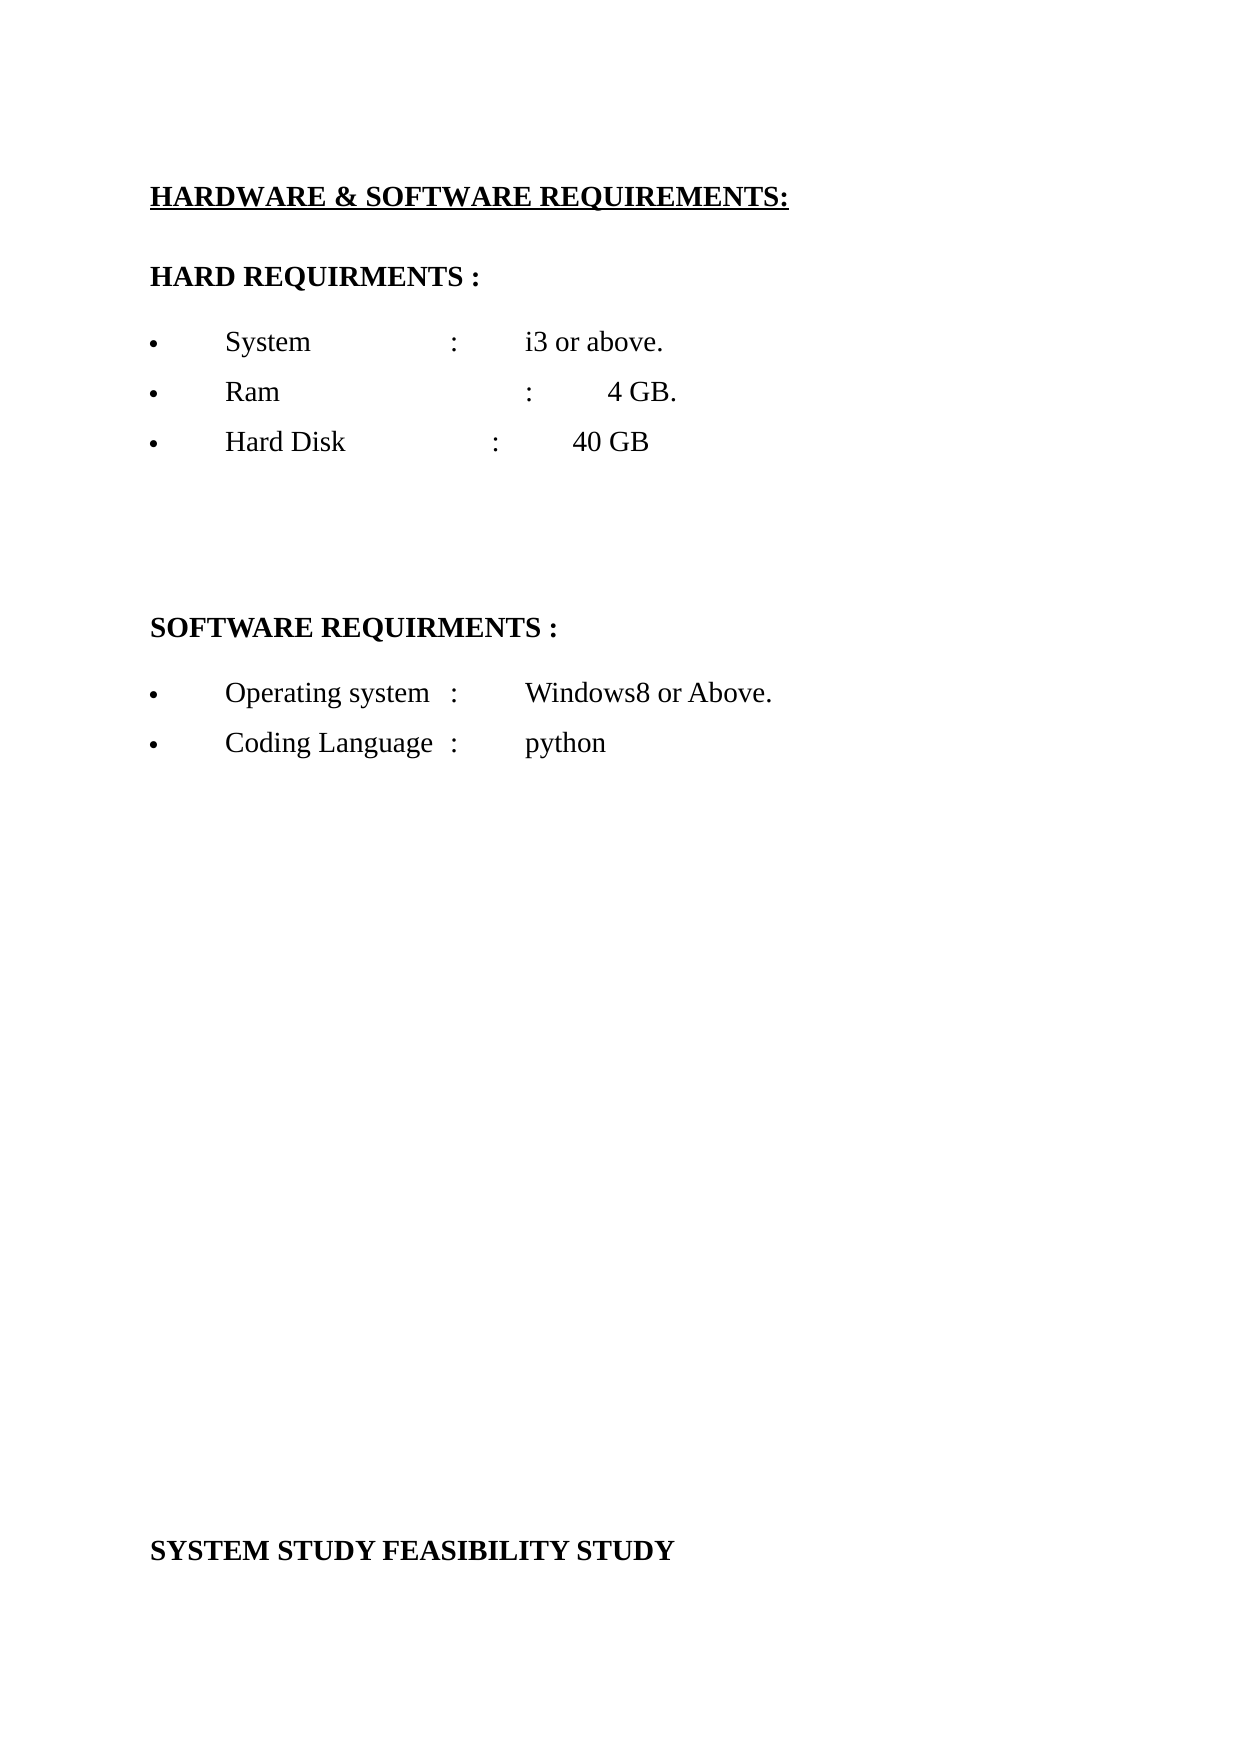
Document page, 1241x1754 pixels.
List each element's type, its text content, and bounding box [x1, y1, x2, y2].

list Coding Language : python [150, 725, 1090, 759]
list Ram : 4 GB. [150, 374, 1090, 408]
text HARD REQUIRMENTS : [150, 259, 1090, 292]
text HARDWARE & SOFTWARE REQUIREMENTS: [150, 179, 1090, 213]
list System : i3 or above. [150, 324, 1090, 357]
list Operating system : Windows8 or Above. [150, 675, 1090, 708]
subtitle SYSTEM STUDY FEASIBILITY STUDY [150, 1533, 1090, 1567]
text SOFTWARE REQUIRMENTS : [150, 610, 1090, 643]
list Hard Disk : 40 GB [150, 424, 1090, 458]
